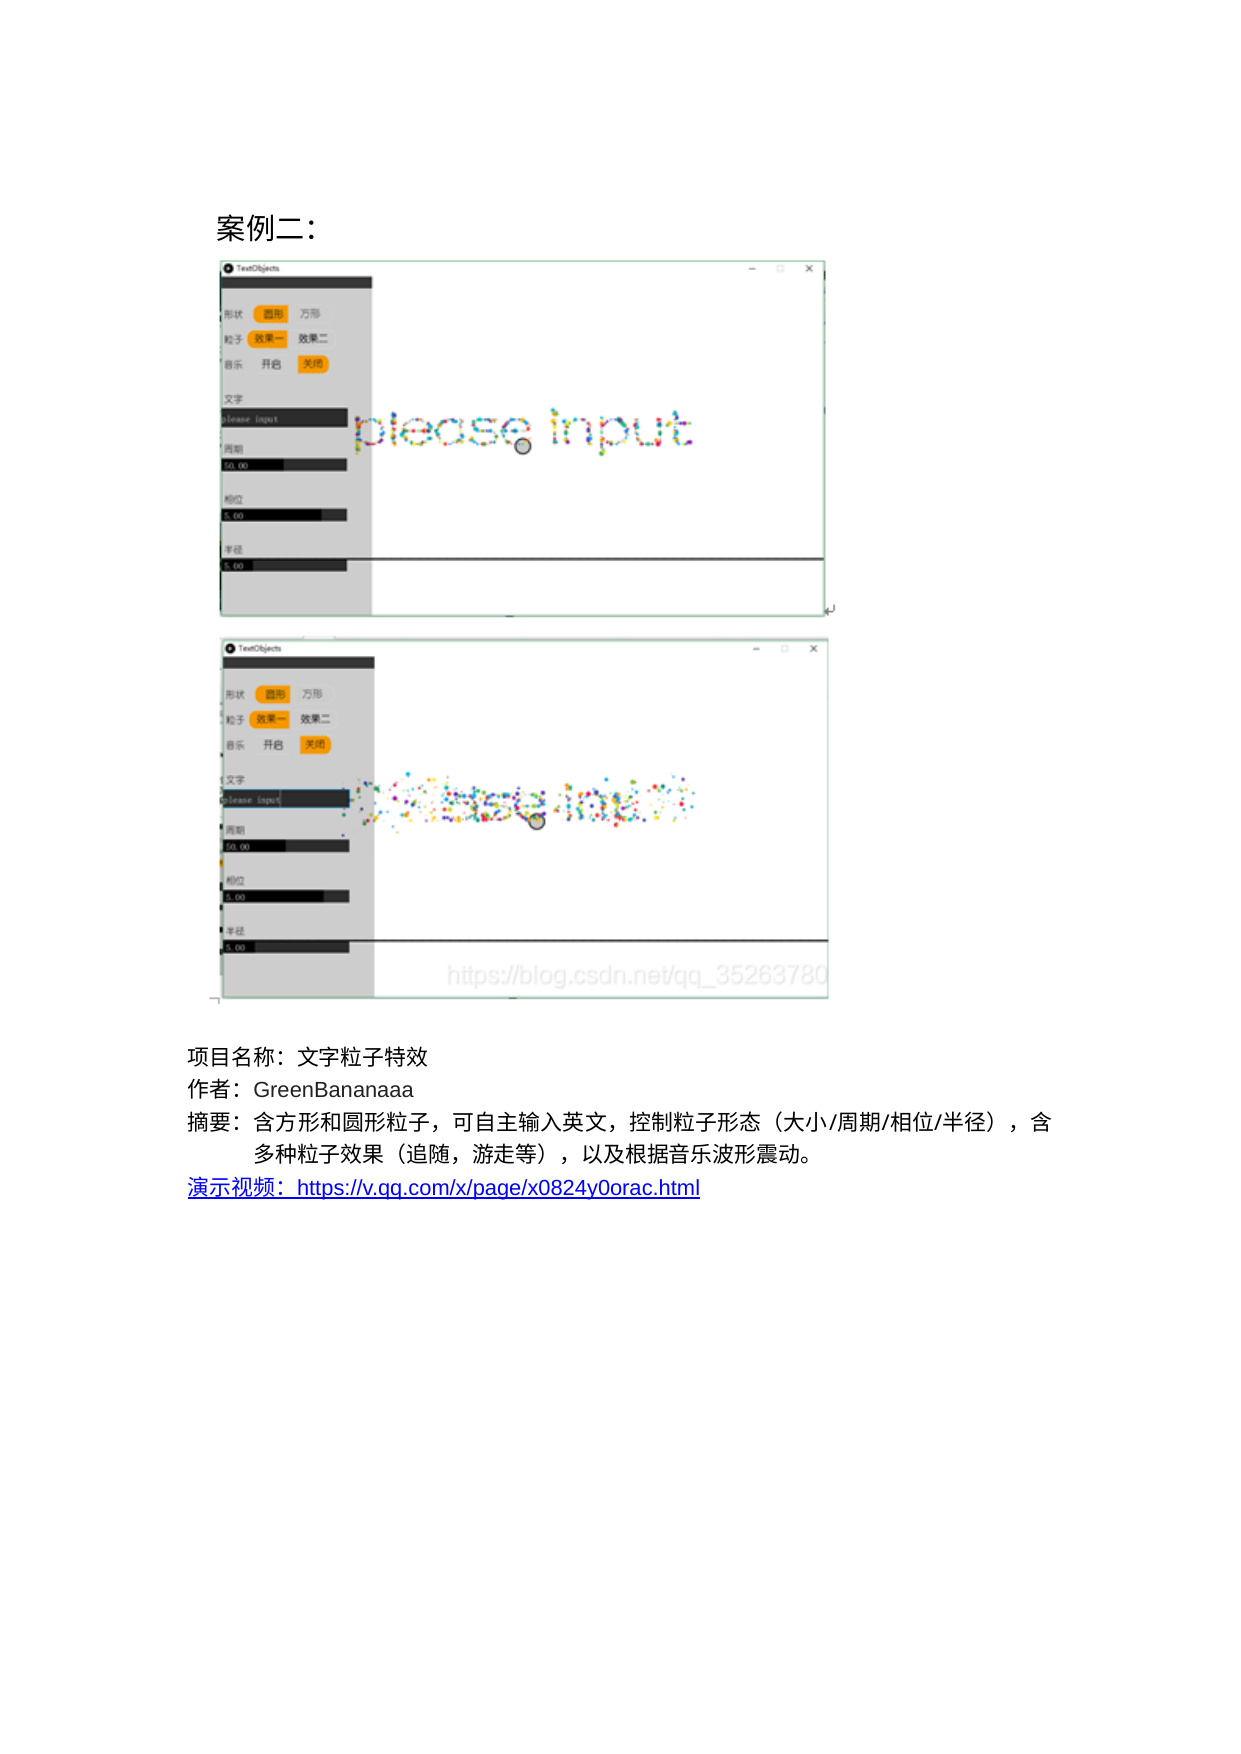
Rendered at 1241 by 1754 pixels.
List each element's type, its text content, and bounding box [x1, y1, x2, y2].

text 项目名称：文字粒子特效 [187, 1039, 1053, 1072]
picture [209, 259, 843, 1004]
text 案例二： [187, 194, 1053, 259]
text 演示视频：https://v.qq.com/x/page/x0824y0orac.html [187, 1169, 1053, 1202]
text 摘要：含方形和圆形粒子，可自主输入英文，控制粒子形态（大小/周期/相位/半径），含多种粒子效果（追随，游走等），以及根据音乐波形震动。 [187, 1104, 1053, 1169]
text 作者：GreenBananaaa [187, 1072, 1053, 1104]
